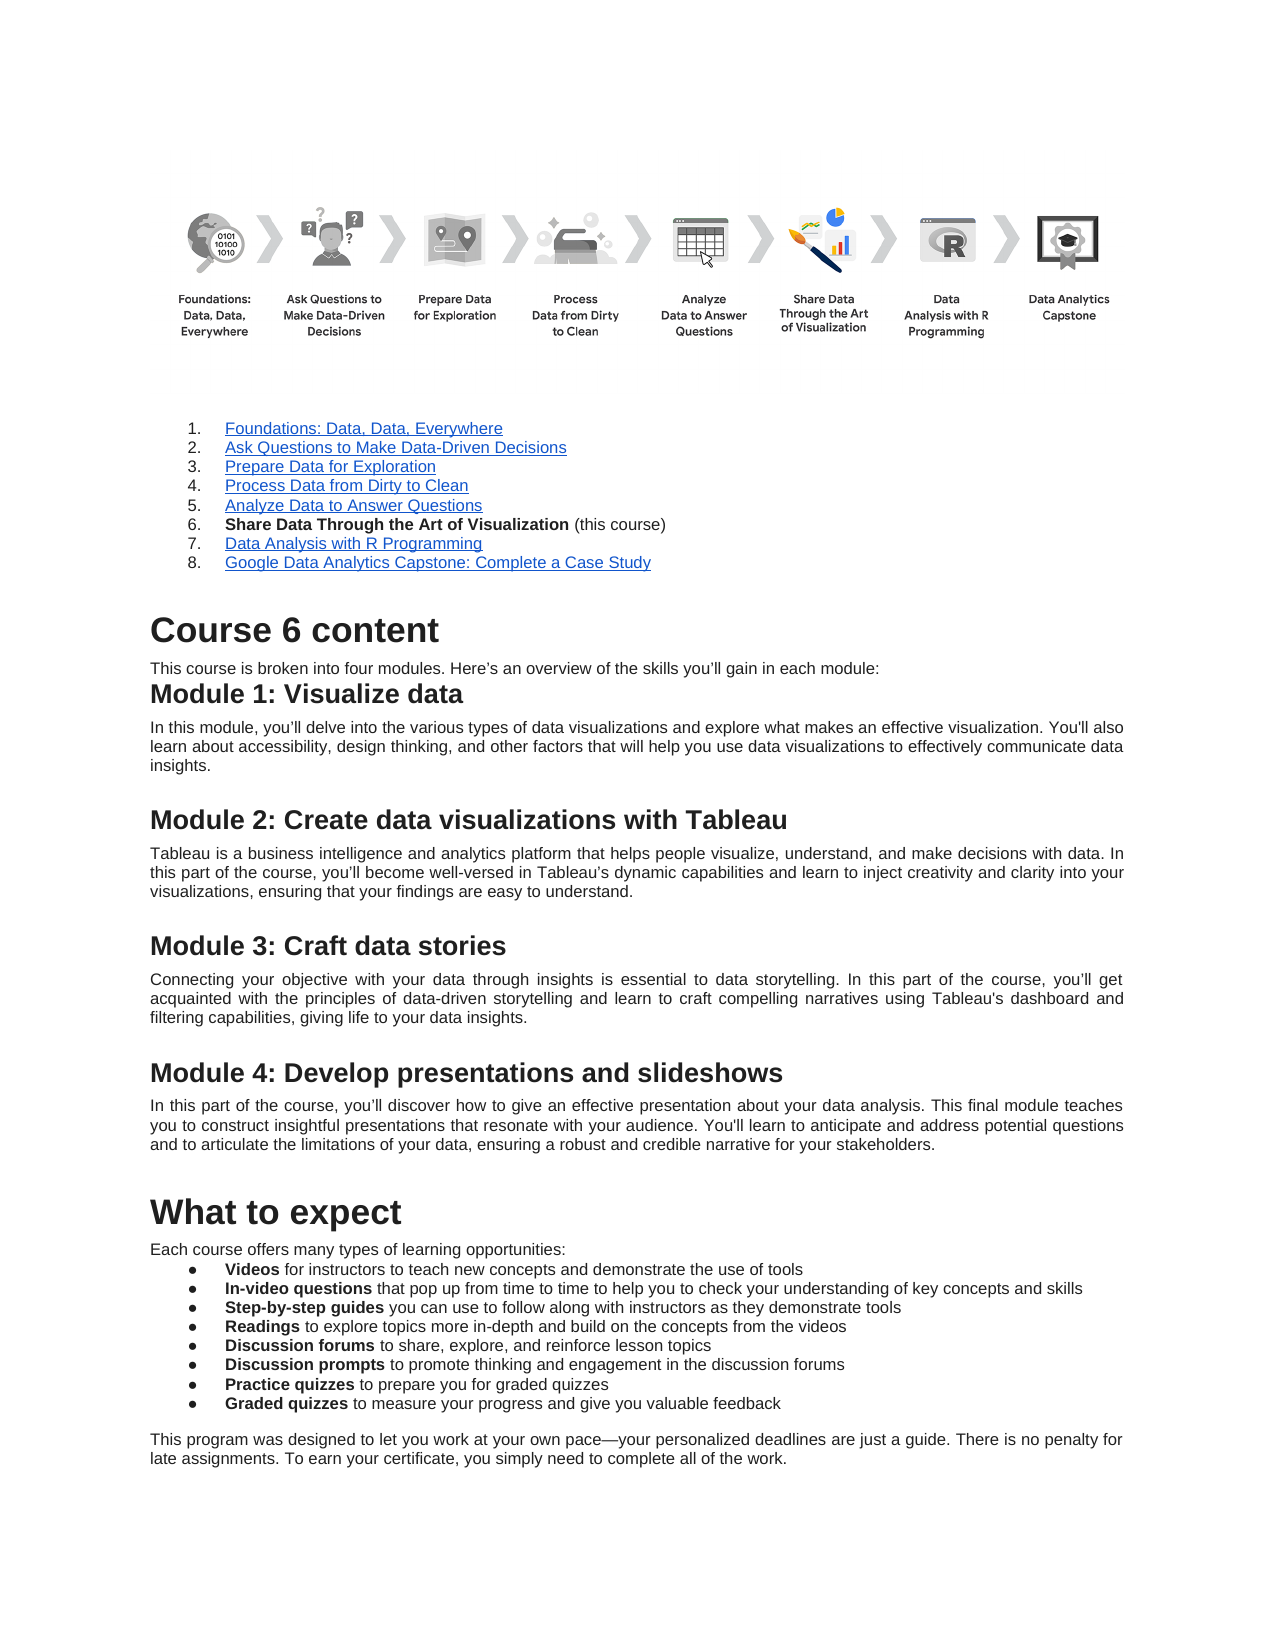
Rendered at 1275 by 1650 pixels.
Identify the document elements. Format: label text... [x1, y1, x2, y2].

list Foundations: Data, Data, Everywhere [187, 419, 1125, 438]
text Each course offers many types of learning opportunities: [150, 1240, 1125, 1259]
list Analyze Data to Answer Questions [187, 495, 1125, 514]
text In this module, you’ll delve into the various types of data visualizations and explore what makes an effective visualization. You'll also learn about accessibility, design thinking, and other factors that will help you use data visualizations to effectively communicate data insights. [150, 717, 1125, 775]
text Connecting your objective with your data through insights is essential to data storytelling. In this part of the course, you’ll get acquainted with the principles of data-driven storytelling and learn to craft compelling narratives using Tableau's dashboard and filtering capabilities, giving life to your data insights. [150, 970, 1125, 1027]
list Process Data from Dirty to Clean [187, 476, 1125, 495]
list In-video questions that pop up from time to time to help you to check your understanding of key concepts and skills [187, 1278, 1125, 1298]
text Tableau is a business intelligence and analytics platform that helps people visualize, understand, and make decisions with data. In this part of the course, you’ll become well-versed in Tableau’s dynamic capabilities and learn to inject creativity and clarity into your visualizations, ensuring that your findings are easy to understand. [150, 844, 1125, 901]
subtitle Module 2: Create data visualizations with Tableau [150, 804, 1125, 835]
list Practice quizzes to prepare you for graded quizzes [187, 1374, 1125, 1393]
picture [150, 150, 1125, 394]
list Prepare Data for Exploration [187, 457, 1125, 476]
list Share Data Through the Art of Visualization (this course) [187, 514, 1125, 534]
list Discussion prompts to promote thinking and engagement in the discussion forums [187, 1355, 1125, 1374]
text In this part of the course, you’ll discover how to give an effective presentation about your data analysis. This final module teaches you to construct insightful presentations that resonate with your audience. You'll learn to anticipate and address potential questions and to articulate the limitations of your data, ensuring a robust and credible narrative for your stakeholders. [150, 1096, 1125, 1154]
subtitle Module 1: Visualize data [150, 678, 1125, 709]
list Ask Questions to Make Data-Driven Decisions [187, 438, 1125, 457]
list Discussion forums to share, explore, and reinforce lesson topics [187, 1336, 1125, 1355]
subtitle Module 4: Develop presentations and slideshows [150, 1057, 1125, 1088]
list Graded quizzes to measure your progress and give you valuable feedback [187, 1393, 1125, 1413]
subtitle What to expect [150, 1191, 1125, 1232]
subtitle Course 6 content [150, 609, 1125, 650]
subtitle Module 3: Craft data stories [150, 930, 1125, 962]
list Google Data Analytics Capstone: Complete a Case Study [187, 553, 1125, 572]
list Data Analysis with R Programming [187, 534, 1125, 553]
list Readings to explore topics more in-depth and build on the concepts from the videos [187, 1317, 1125, 1336]
text This program was designed to let you work at your own pace—your personalized deadlines are just a guide. There is no penalty for late assignments. To earn your certificate, you simply need to complete all of the work. [150, 1429, 1125, 1468]
list Videos for instructors to teach new concepts and demonstrate the use of tools [187, 1259, 1125, 1278]
list Step-by-step guides you can use to follow along with instructors as they demonstrate tools [187, 1298, 1125, 1317]
text This course is broken into four modules. Here’s an overview of the skills you’ll gain in each module: [150, 659, 1125, 678]
